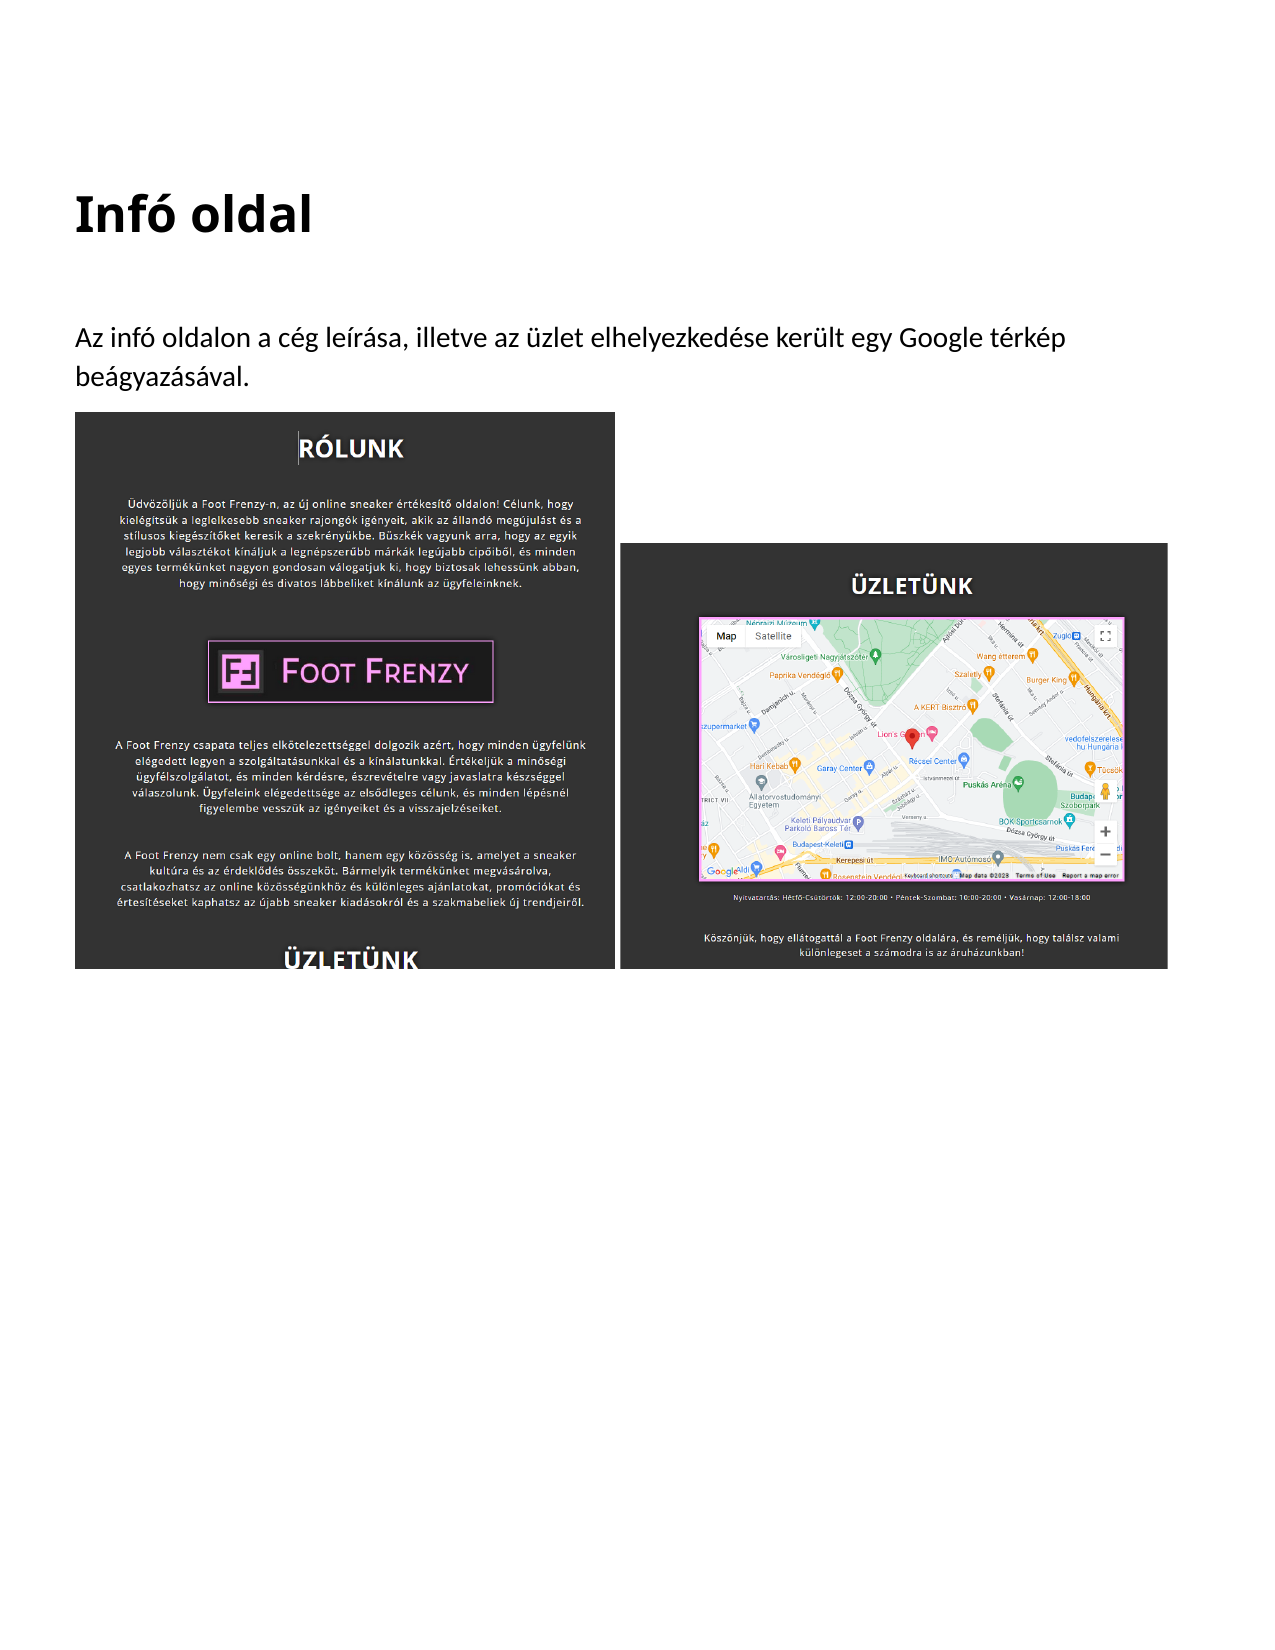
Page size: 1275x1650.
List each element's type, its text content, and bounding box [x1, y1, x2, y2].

picture [620, 543, 1168, 969]
subtitle Infó oldal [75, 179, 1200, 248]
text Az infó oldalon a cég leírása, illetve az üzlet elhelyezkedése került egy Google térkép beágyazásával. [75, 319, 1200, 393]
picture [75, 412, 615, 969]
